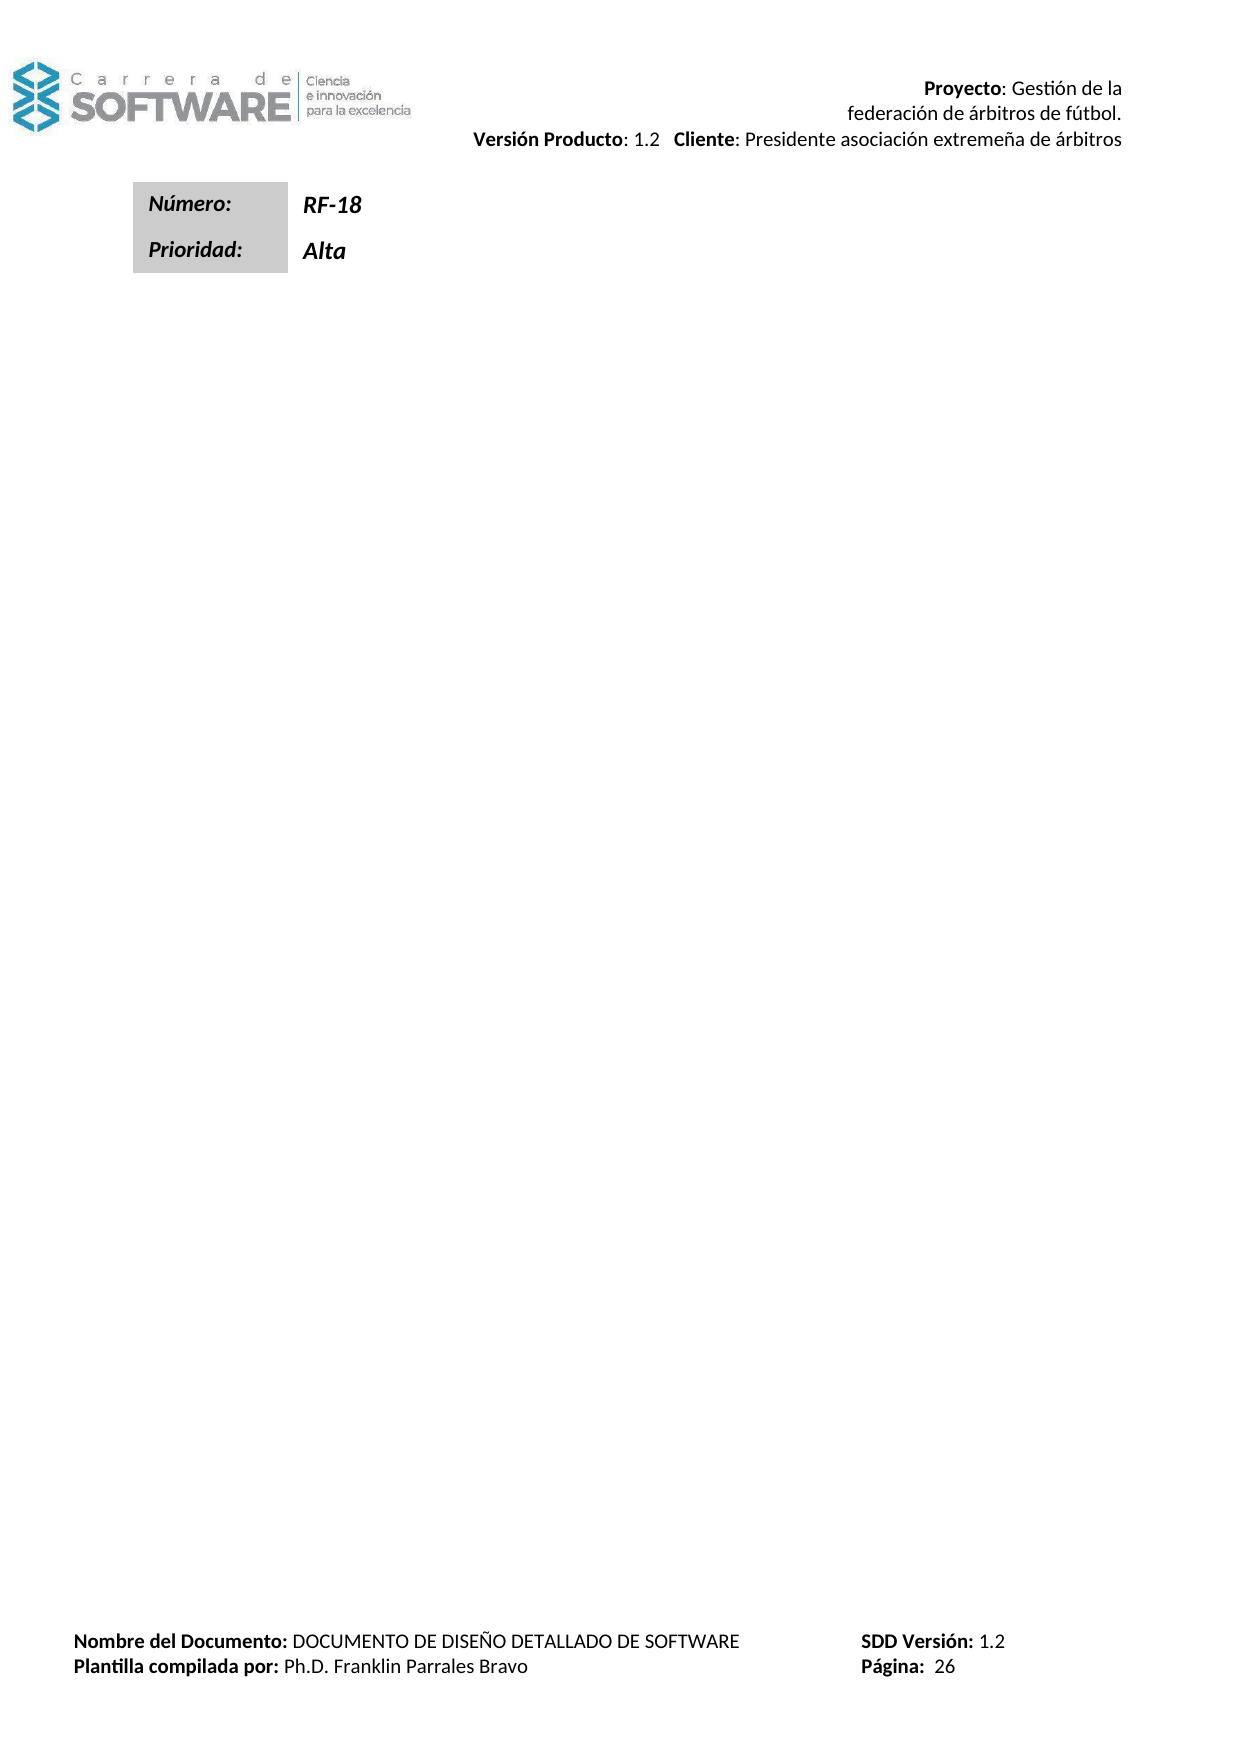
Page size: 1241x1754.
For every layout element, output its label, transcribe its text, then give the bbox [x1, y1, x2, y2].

table_header RF-18 [288, 182, 1077, 227]
table_cell Prioridad: [133, 227, 288, 273]
picture [2, 46, 417, 154]
table_header Número: [133, 182, 288, 227]
table_cell Alta [288, 227, 1077, 273]
